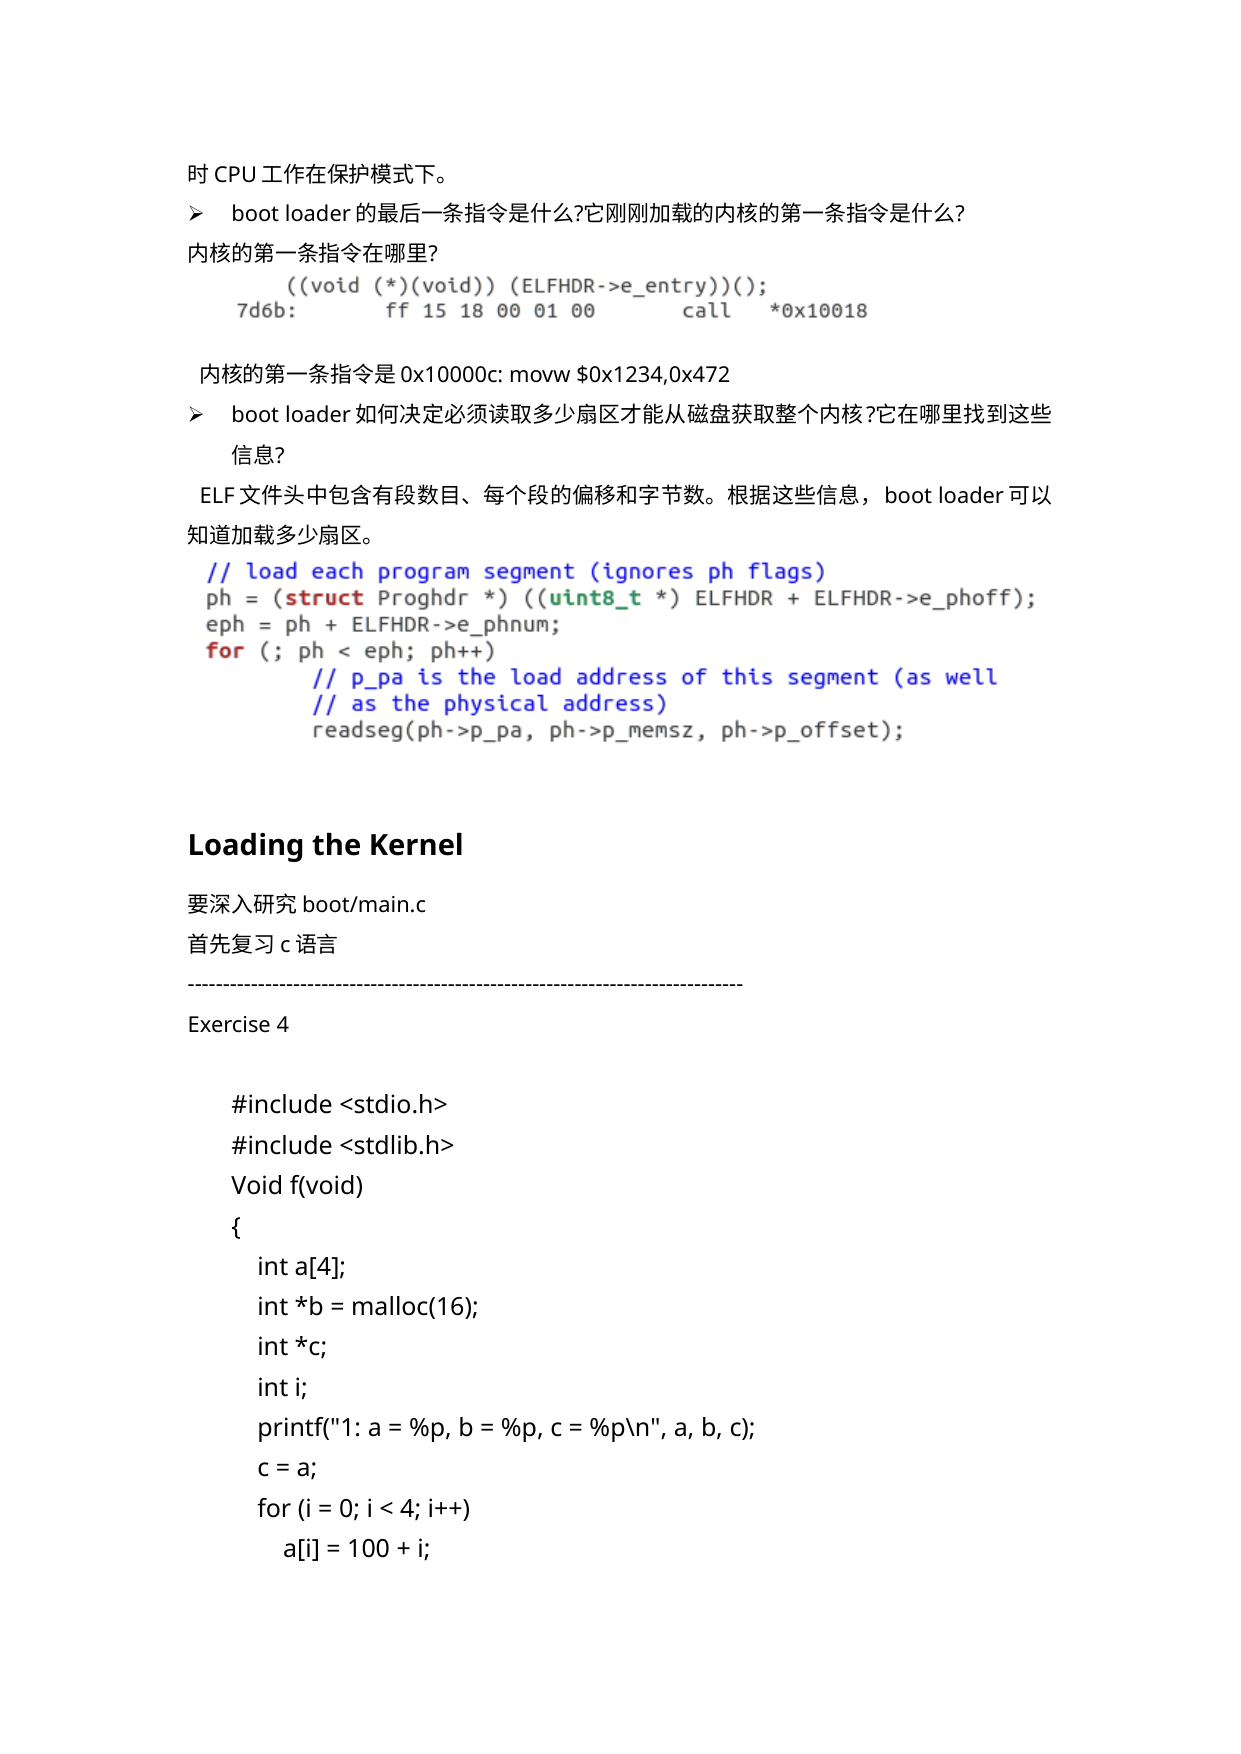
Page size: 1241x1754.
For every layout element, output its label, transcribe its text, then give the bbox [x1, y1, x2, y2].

picture [187, 272, 1053, 326]
text #include <stdlib.h> [231, 1124, 1053, 1165]
text int a[4]; [231, 1245, 1053, 1286]
text int *b = malloc(16); [231, 1286, 1053, 1326]
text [187, 151, 1053, 192]
list boot loader如何决定必须读取多少扇区才能从磁盘获取整个内核?它在哪里找到这些信息? [187, 393, 1053, 474]
text for (i = 0; i < 4; i++) [231, 1487, 1053, 1527]
text ELF文件头中包含有段数目、每个段的偏移和字节数。根据这些信息，boot loader可以知道加载多少扇区。 [187, 474, 1053, 554]
text 首先复习 c语言 [187, 923, 1053, 963]
text printf("1: a = %p, b = %p, c = %p\n", a, b, c); [231, 1407, 1053, 1447]
subtitle Loading the Kernel [187, 823, 1053, 864]
text ------------------------------------------------------------------------------- [187, 963, 1053, 1003]
text c = a; [231, 1447, 1053, 1487]
list boot loader的最后一条指令是什么?它刚刚加载的内核的第一条指令是什么? [187, 192, 1053, 232]
text Void f(void) [231, 1165, 1053, 1205]
text 内核的第一条指令在哪里? [187, 232, 1053, 272]
picture [187, 554, 1053, 764]
text #include <stdio.h> [231, 1084, 1053, 1124]
text 要深入研究 boot/main.c [187, 882, 1053, 923]
text a[i] = 100 + i; [231, 1527, 1053, 1568]
text int i; [231, 1366, 1053, 1407]
text int *c; [231, 1326, 1053, 1366]
text { [231, 1205, 1053, 1245]
text 内核的第一条指令是0x10000c: movw $0x1234,0x472 [187, 353, 1053, 393]
text Exercise 4 [187, 1003, 1053, 1044]
